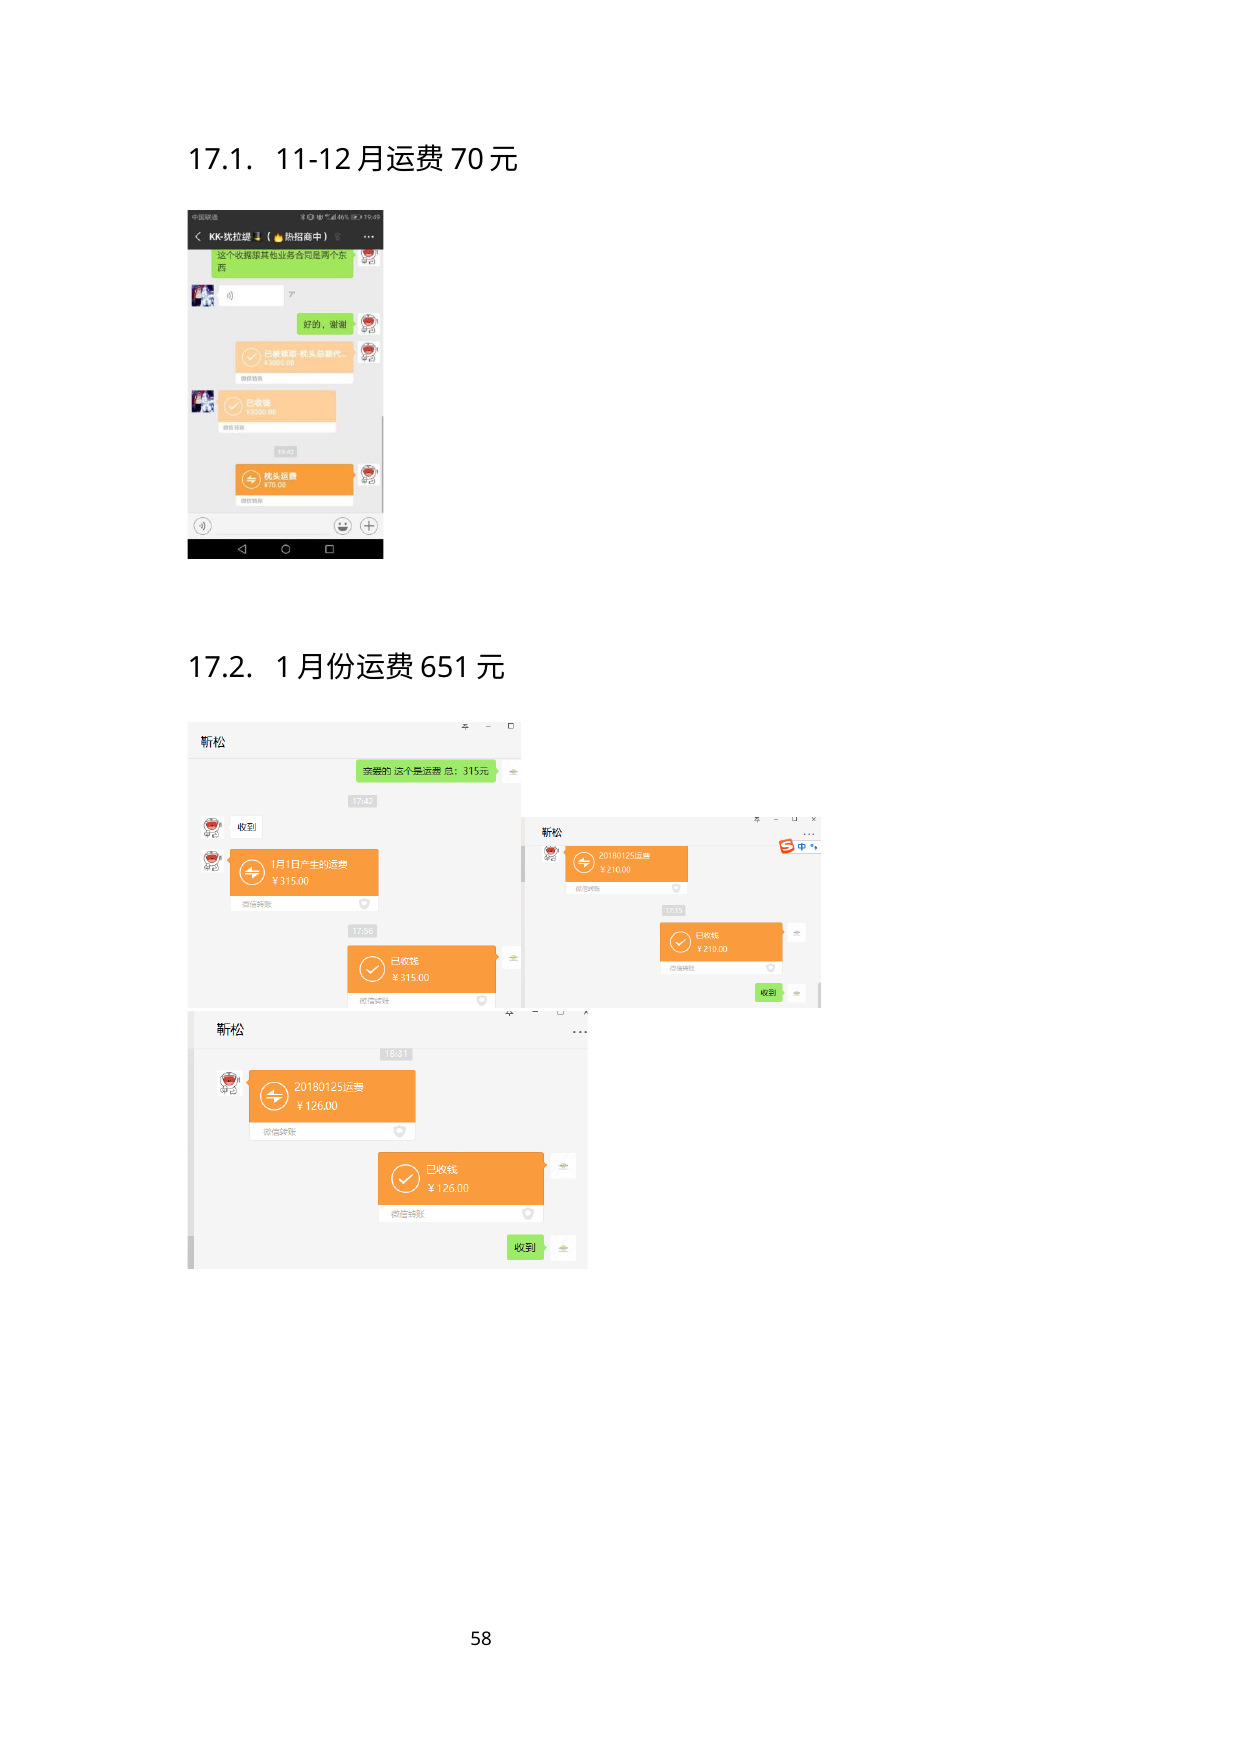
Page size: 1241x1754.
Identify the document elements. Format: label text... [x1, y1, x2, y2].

picture [187, 210, 384, 559]
picture [187, 1011, 588, 1269]
subtitle 11-12月运费70元 [187, 124, 1053, 189]
picture [187, 722, 822, 1008]
subtitle 1月份运费651元 [187, 633, 1053, 698]
